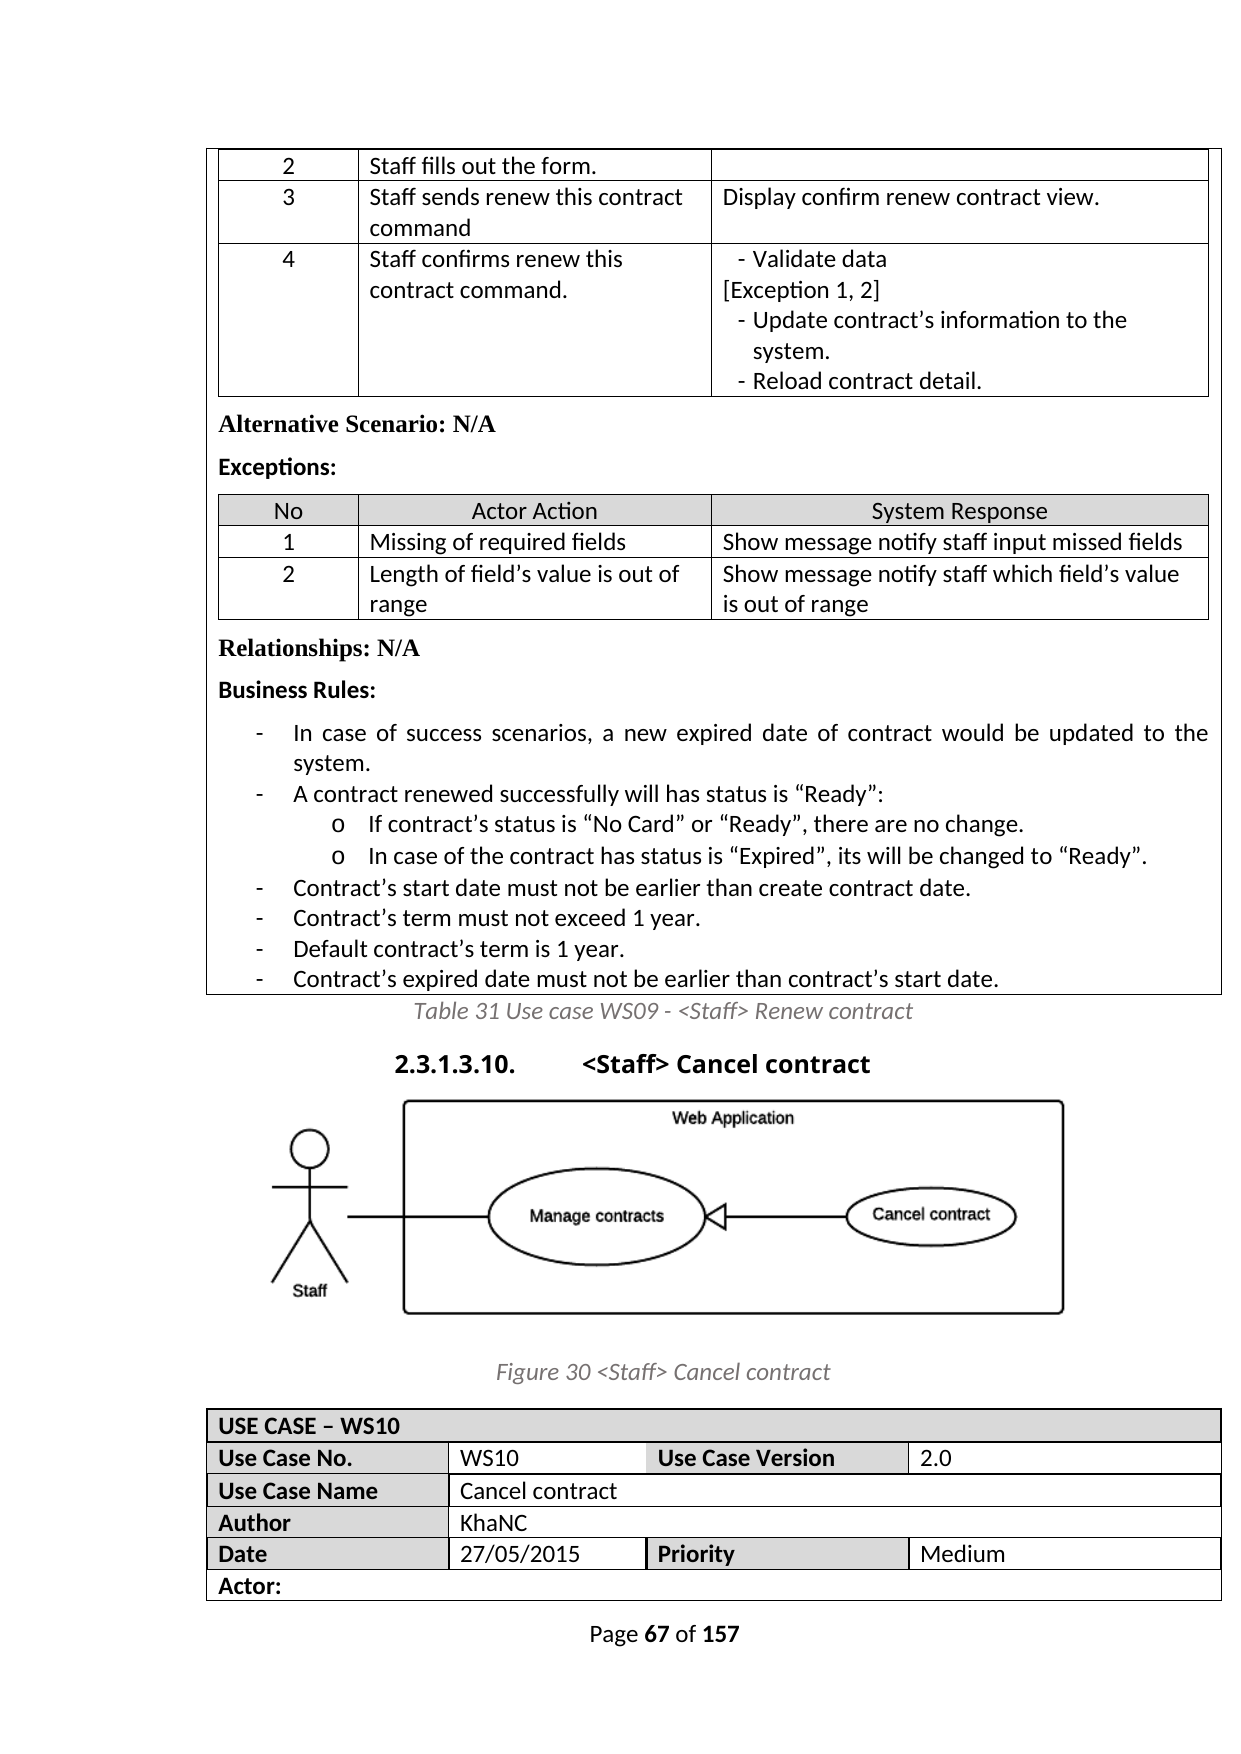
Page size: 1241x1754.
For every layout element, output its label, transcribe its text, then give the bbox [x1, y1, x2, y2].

text Figure 30 <Staff> Cancel contract [207, 1357, 1122, 1387]
table_cell Use Case No. [207, 1443, 448, 1473]
table_cell Date [208, 1538, 448, 1569]
table_header USE CASE – WS10 [208, 1410, 1220, 1441]
table_cell WS10 [449, 1443, 646, 1473]
table_cell Cancel contract [450, 1475, 1220, 1506]
table_cell Use Case Name [208, 1474, 448, 1506]
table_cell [207, 1570, 1221, 1600]
table_cell 2.0 [909, 1443, 1221, 1473]
subtitle <Staff> Cancel contract [394, 1046, 1122, 1081]
picture [237, 1083, 1092, 1338]
table_cell Author [207, 1507, 448, 1537]
table_cell Medium [910, 1538, 1220, 1569]
table_cell Priority [648, 1538, 908, 1569]
table_cell 27/05/2015 [450, 1538, 645, 1569]
text Table Use case WS09 - <Staff> Renew contract [207, 995, 1122, 1026]
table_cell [207, 149, 1221, 994]
table_cell Use Case Version [646, 1443, 908, 1473]
table_cell KhaNC [449, 1507, 1221, 1537]
